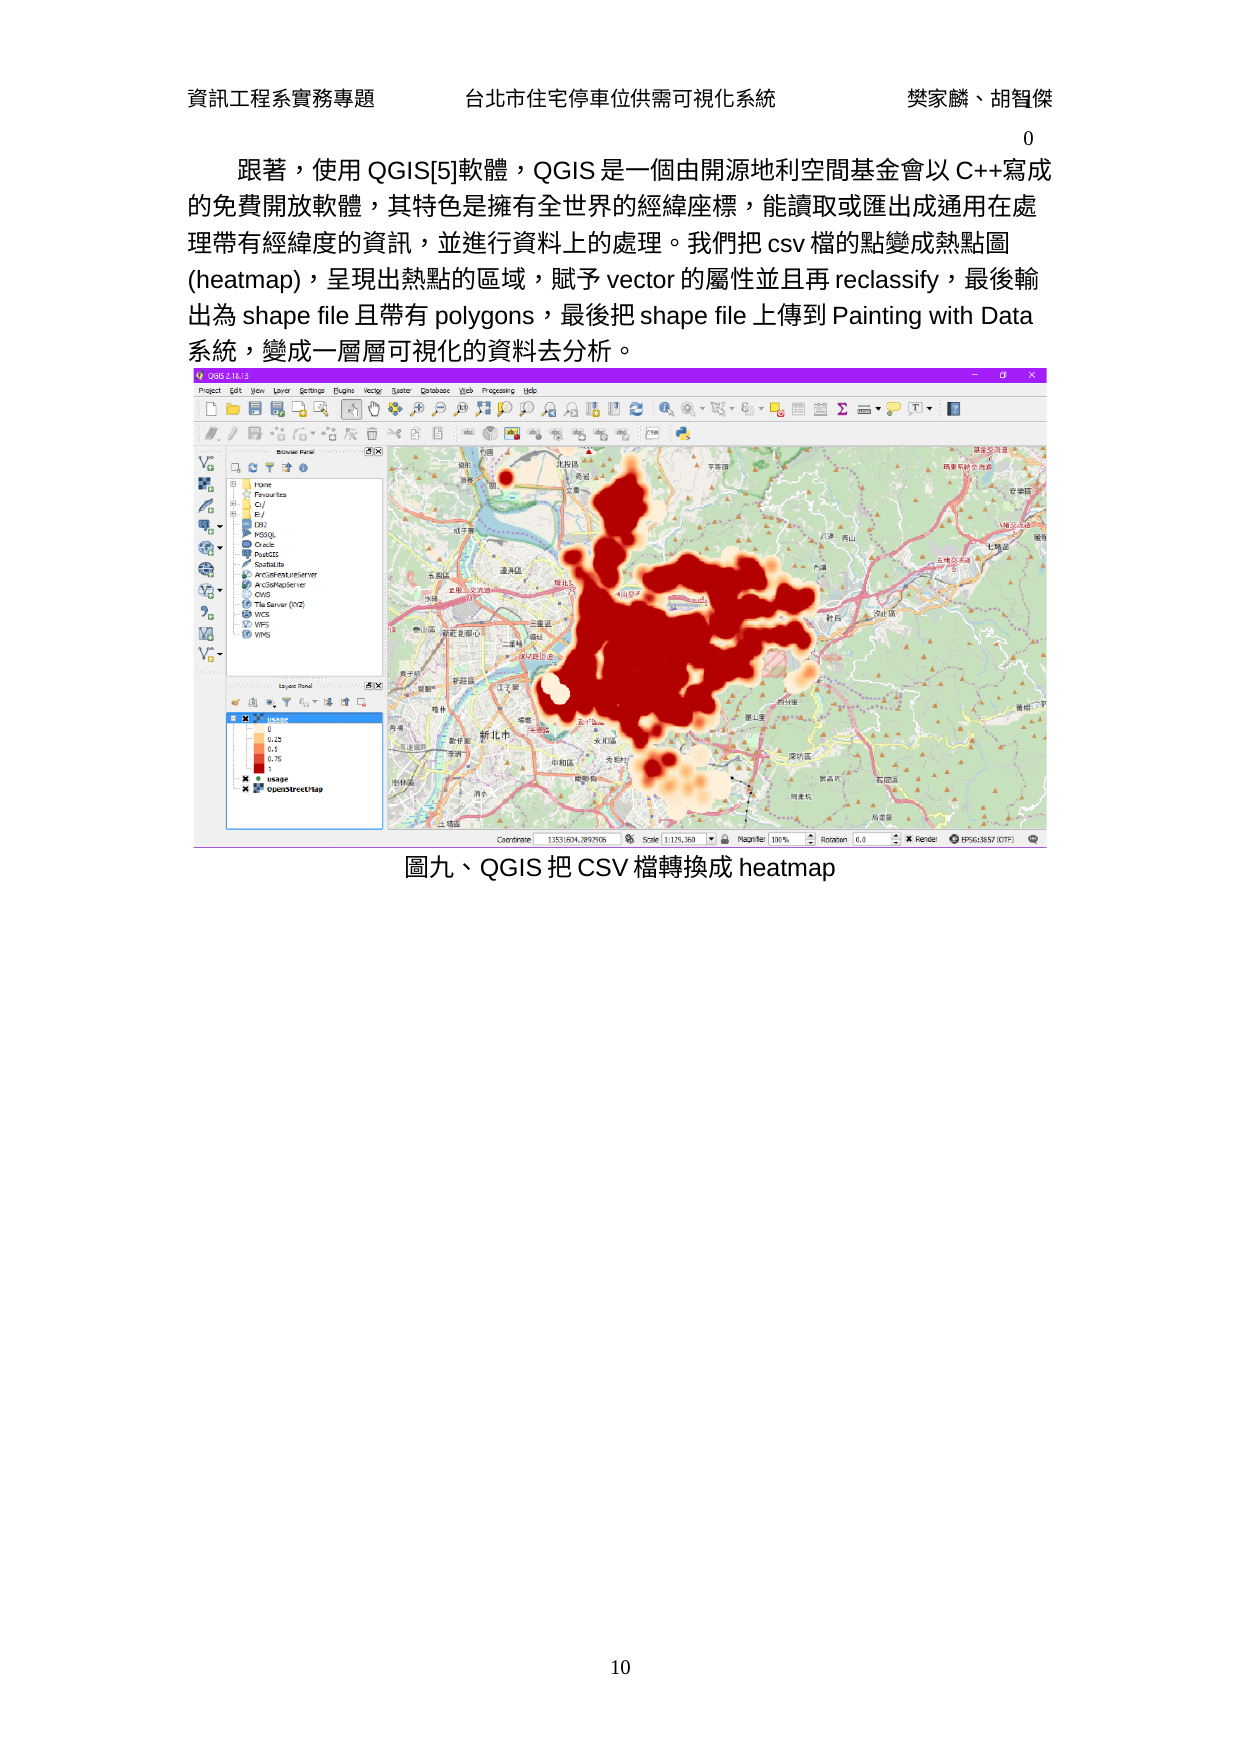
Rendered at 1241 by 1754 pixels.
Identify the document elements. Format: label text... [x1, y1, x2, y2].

text 圖九、QGIS把CSV檔轉換成heatmap [187, 848, 1053, 884]
text 跟著，使用QGIS[5]軟體，QGIS是一個由開源地利空間基金會以C++寫成的免費開放軟體，其特色是擁有全世界的經緯座標，能讀取或匯出成通用在處理帶有經緯度的資訊，並進行資料上的處理。我們把csv檔的點變成熱點圖(heatmap)，呈現出熱點的區域，賦予vector的屬性並且再reclassify，最後輸出為shape file且帶有polygons，最後把shape file上傳到Painting with Data系統，變成一層層可視化的資料去分析。 [187, 151, 1053, 368]
picture [193, 368, 1047, 848]
